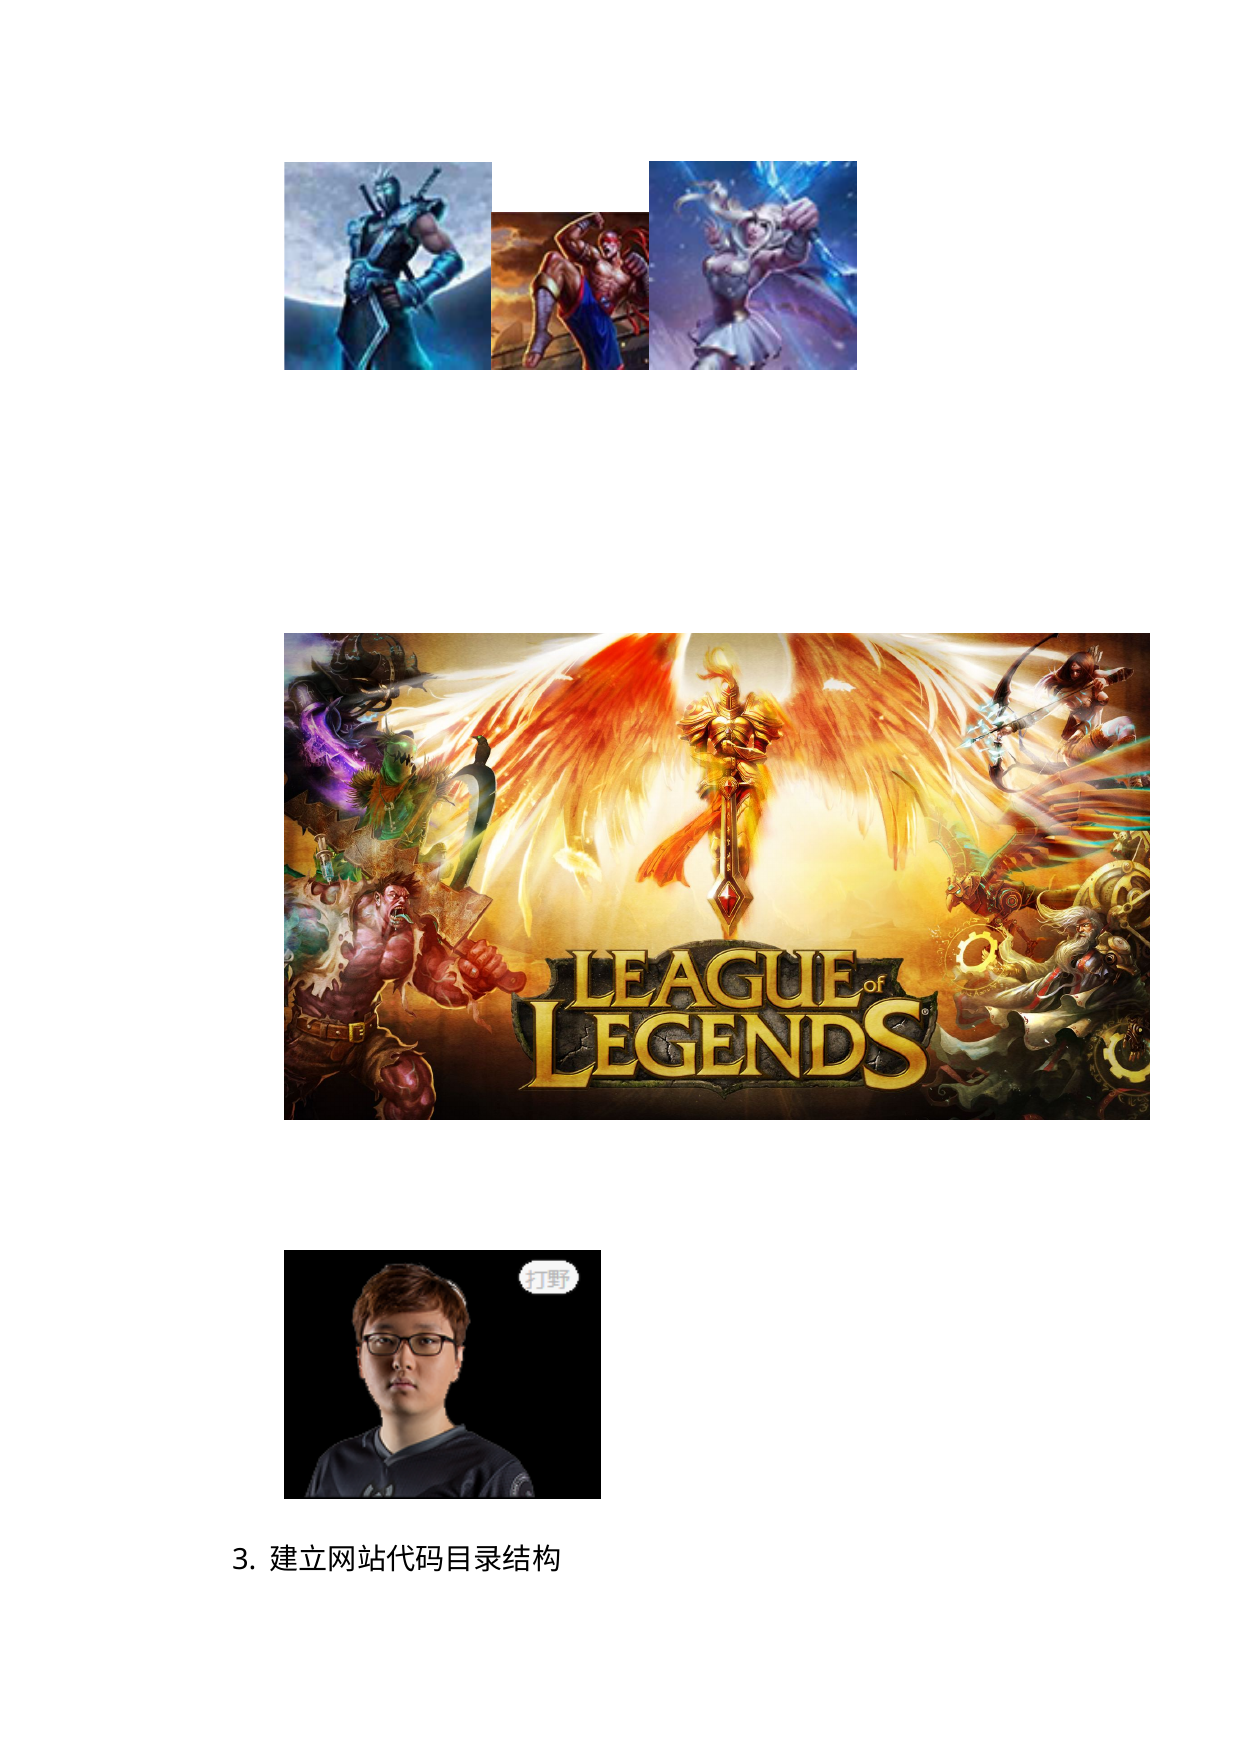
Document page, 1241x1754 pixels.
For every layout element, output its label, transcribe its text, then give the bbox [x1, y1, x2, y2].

picture [284, 1250, 601, 1499]
picture [284, 633, 1150, 1120]
list 建立网站代码目录结构 [232, 1524, 1053, 1589]
picture [284, 161, 857, 370]
